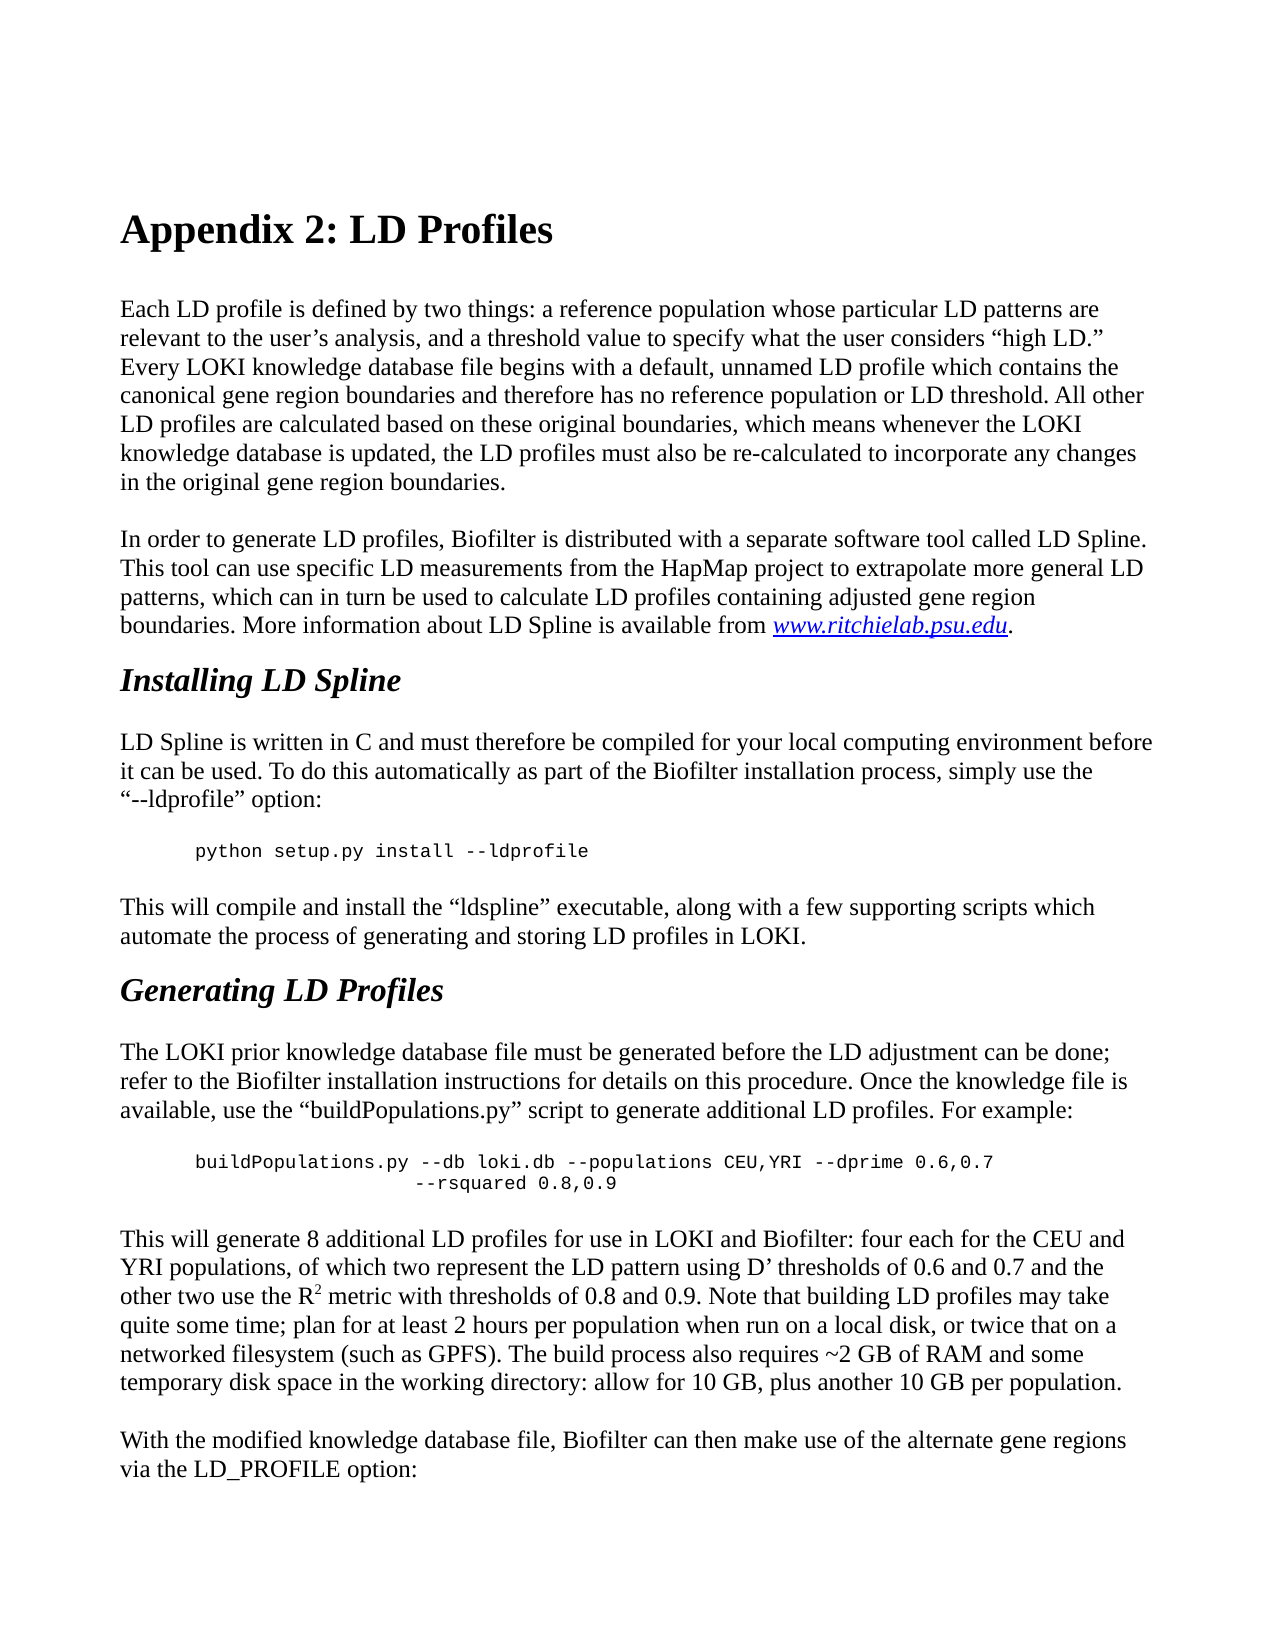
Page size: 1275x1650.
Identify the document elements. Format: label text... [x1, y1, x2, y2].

list python setup.py install --ldprofile [195, 842, 1155, 863]
subtitle Appendix 2: LD Profiles [120, 205, 1155, 253]
subtitle Installing LD Spline [120, 660, 1155, 698]
list buildPopulations.py --db loki.db --p CEU,YRI --dprime 0.,. [195, 1152, 1155, 1174]
text This will compile and install the “ldspline” executable, along with a few supporting scripts which automate the process of generating and storing LD profiles in LOKI. [120, 892, 1155, 949]
text LD Spline is written in C and must therefore be compiled for your local computing environment before it can be used. To do this automatically as part of the Biofilter installation process, simply use the “--ldprofile” option: [120, 727, 1155, 813]
text With the modified knowledge database file, Biofilter can then make use of the alternate gene regions via the LDPROFILE option: [120, 1425, 1155, 1482]
text In order to generate LD profiles, Biofilter is distributed with a separate software tool called LD Spline. This tool can use specific LD measurements from the HapMap project to extrapolate more general LD patterns, which can in turn be used to calculate LD profiles containing adjusted gene region boundaries. More information about LD Spline is available from www.ritchielab.psu.edu. [120, 524, 1155, 639]
text This will generate 8 additional LD profiles for use in LOKI and Biofilter: four each for the CEU and YRI populations, of which two represent the LD pattern using D’ . [120, 1224, 1155, 1396]
subtitle Generating LD Profiles [120, 970, 1155, 1009]
text The LOKI prior knowledge database file must be generated before the LD adjustment can be done; refer to the Biofilter installation instructions for details on this procedure. Once the knowledge file is available, use the “buildPopulations.py” script to generate additional LD profiles. For example: [120, 1037, 1155, 1124]
text Each LD profile is defined by two things: a reference population whose particular LD patterns are relevant to the user’s analysis, and a threshold value to specify what the user considers “high LD.” Every LOKI knowledge database file begins with a default, unnamed LD profile which contains the canonical gene region boundaries and therefore has no reference population or LD threshold. All other LD profiles are calculated based on these original boundaries, which means whenever the LOKI knowledge database is updated, the LD profiles must also be re-calculated to incorporate any changes in the original gene region boundaries. [120, 294, 1155, 495]
